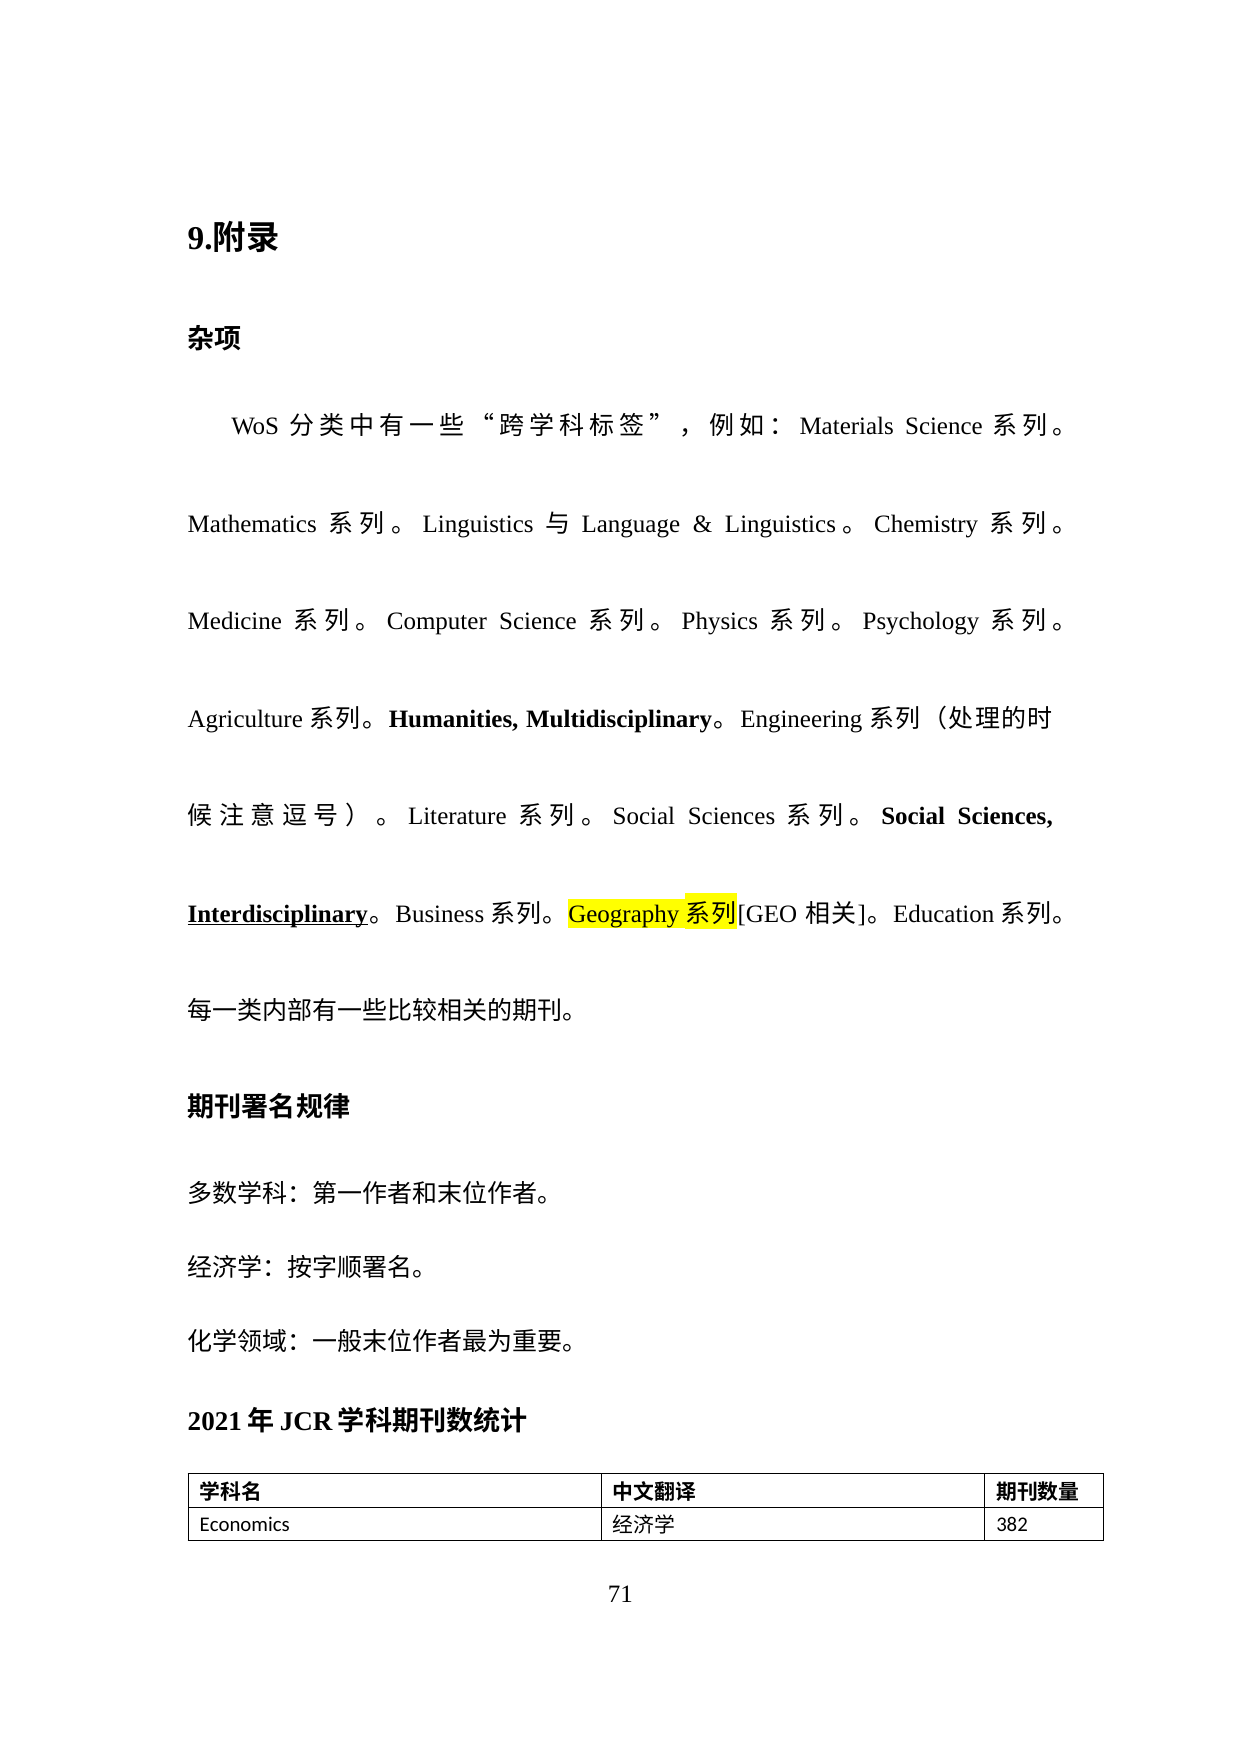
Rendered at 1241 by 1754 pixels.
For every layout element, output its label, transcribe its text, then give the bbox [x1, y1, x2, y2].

table_header 中文翻译 [602, 1474, 984, 1507]
text 化学领域：一般末位作者最为重要。 [187, 1307, 1053, 1372]
table_header 学科名 [189, 1474, 601, 1507]
subtitle 9.附录 [187, 202, 1053, 267]
subtitle 杂项 [187, 304, 1053, 369]
text 多数学科：第一作者和末位作者。 [187, 1159, 1053, 1224]
table_header 期刊数量 [985, 1474, 1103, 1507]
table_cell 经济学 [602, 1508, 984, 1540]
subtitle 期刊署名规律 [187, 1072, 1053, 1137]
table_cell 382 [985, 1508, 1103, 1540]
text 经济学：按字顺署名。 [187, 1233, 1053, 1298]
text WoS分类中有一些“跨学科标签”，例如：Materials Science系列。Mathematics系列。Linguistics与Language & Linguistics。Chemistry系列。Medicine系列。Computer Science系列。Physics系列。Psychology系列。Agriculture系列。Humanities, Multidisciplinary。Engineering系列（处理的时候注意逗号）。Literature系列。Social Sciences系列。Social Sciences, Interdisciplinary。Business系列。Geography系列[GEO 相关]。Education系列。每一类内部有一些比较相关的期刊。 [187, 391, 1053, 1041]
table_cell Economics [189, 1508, 601, 1540]
subtitle 2021年JCR学科期刊数统计 [187, 1386, 1053, 1451]
